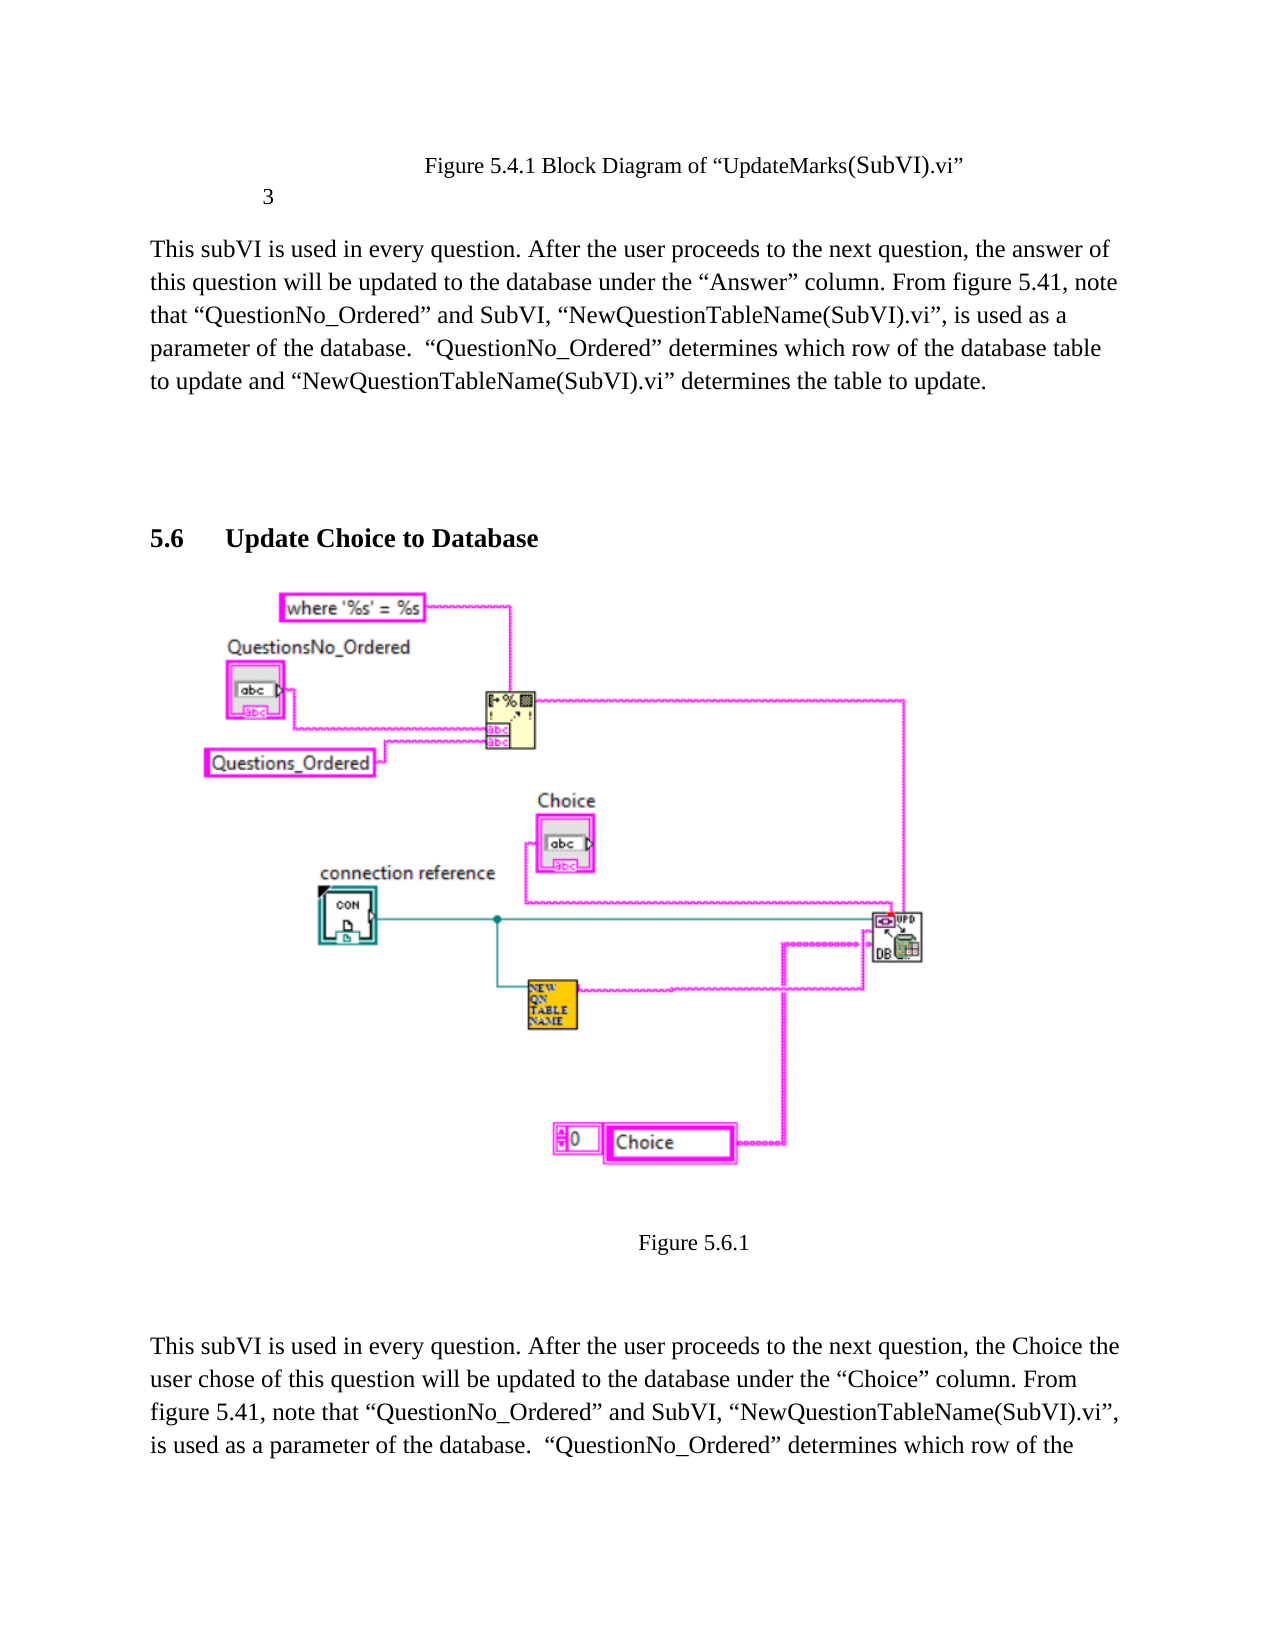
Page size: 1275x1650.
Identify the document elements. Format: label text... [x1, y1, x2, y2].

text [150, 1331, 1125, 1459]
text This subVI is used in every question. After the user proceeds to the next question, the answer of this question will be updated to the database under the “Answer” column. From figure 5.41, note that “QuestionNo_Ordered” and SubVI, “NewQuestionTableName(SubVI).vi”, is used as a parameter of the database. “QuestionNo_Ordered” determines which row of the database table to update and “NewQuestionTableName(SubVI).vi” determines the table to update. [150, 234, 1125, 395]
list Figure 5.4.1 Block Diagram of “UpdateMarks(SubVI).vi” [262, 150, 1125, 179]
list Figure 5.6.1 [262, 1229, 1125, 1256]
list 3 [262, 183, 1125, 209]
subtitle 5.6 Update Choice to Database [150, 522, 1125, 553]
picture [150, 557, 972, 1205]
